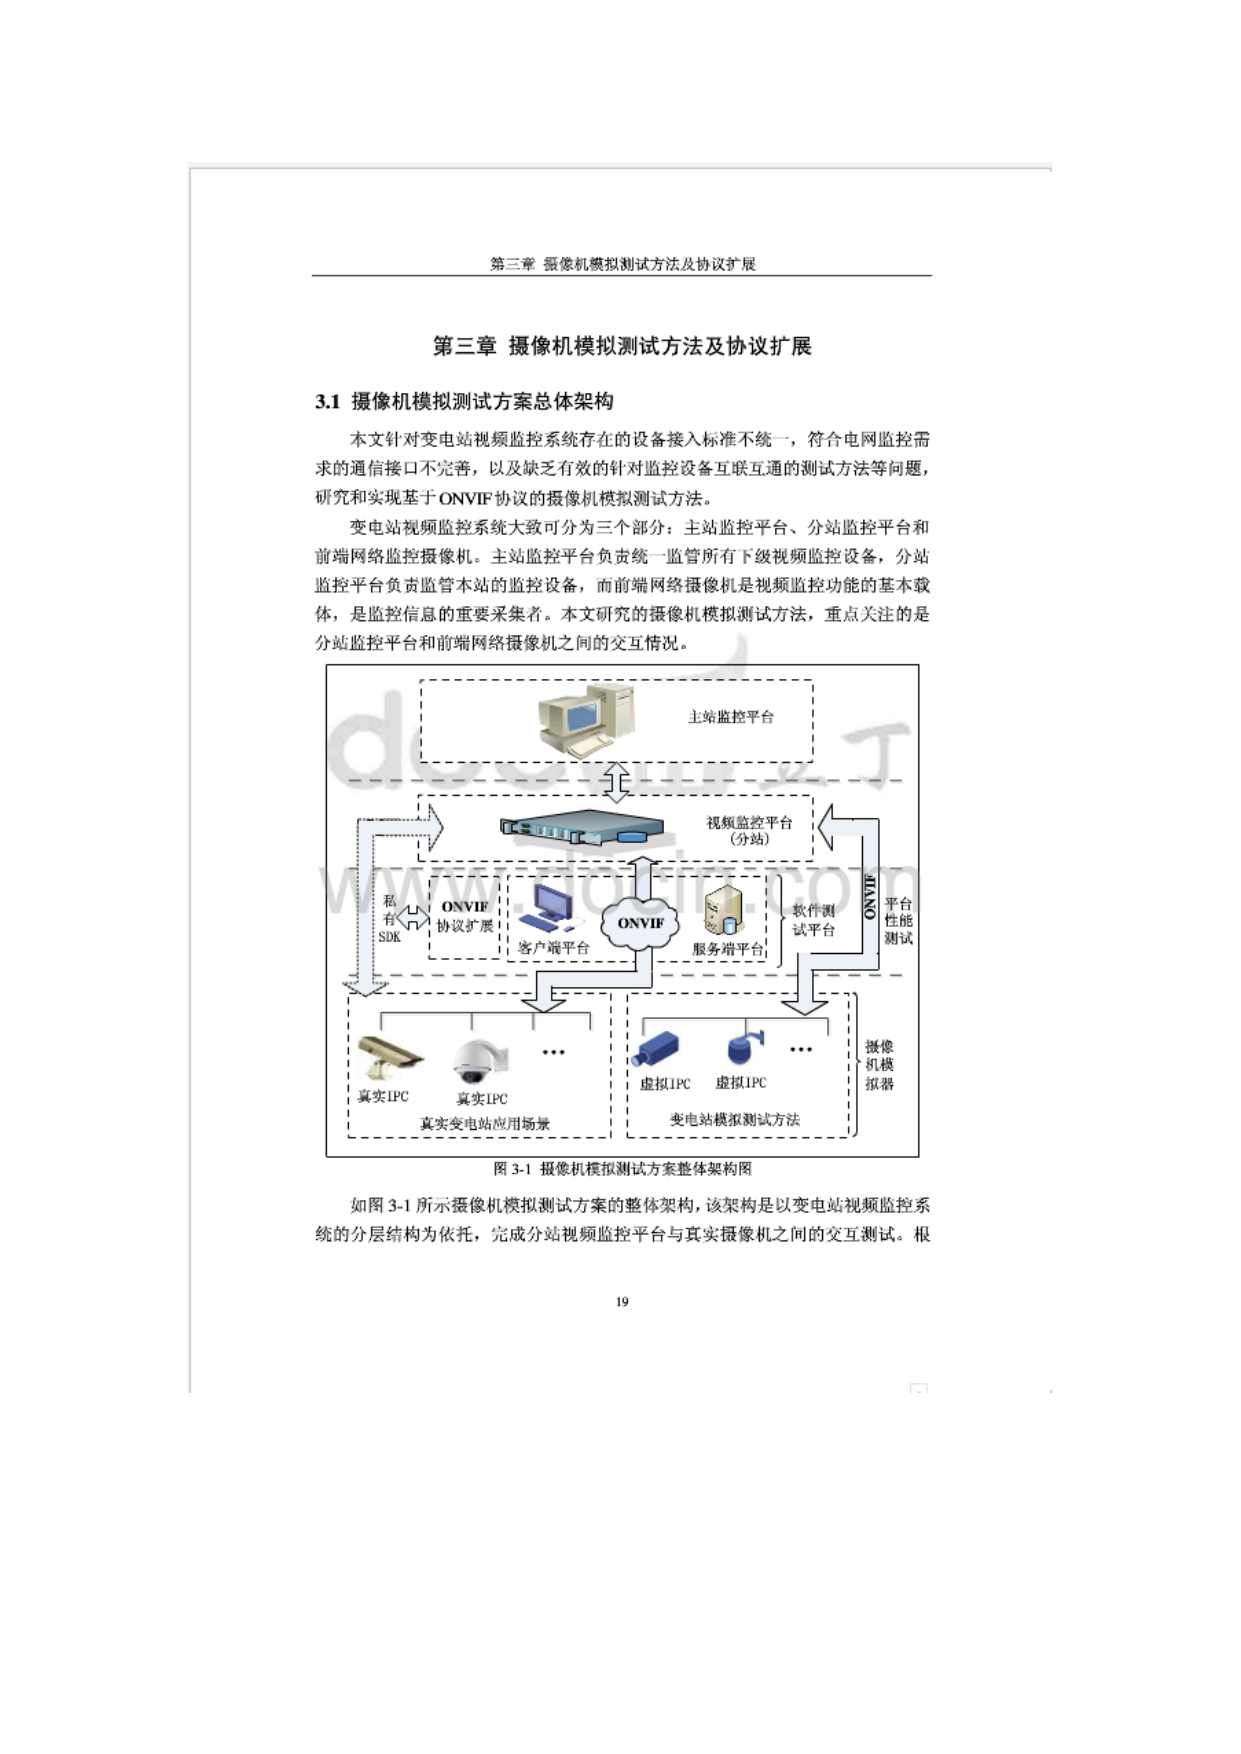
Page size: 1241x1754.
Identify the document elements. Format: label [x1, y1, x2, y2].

picture [187, 162, 1053, 1393]
